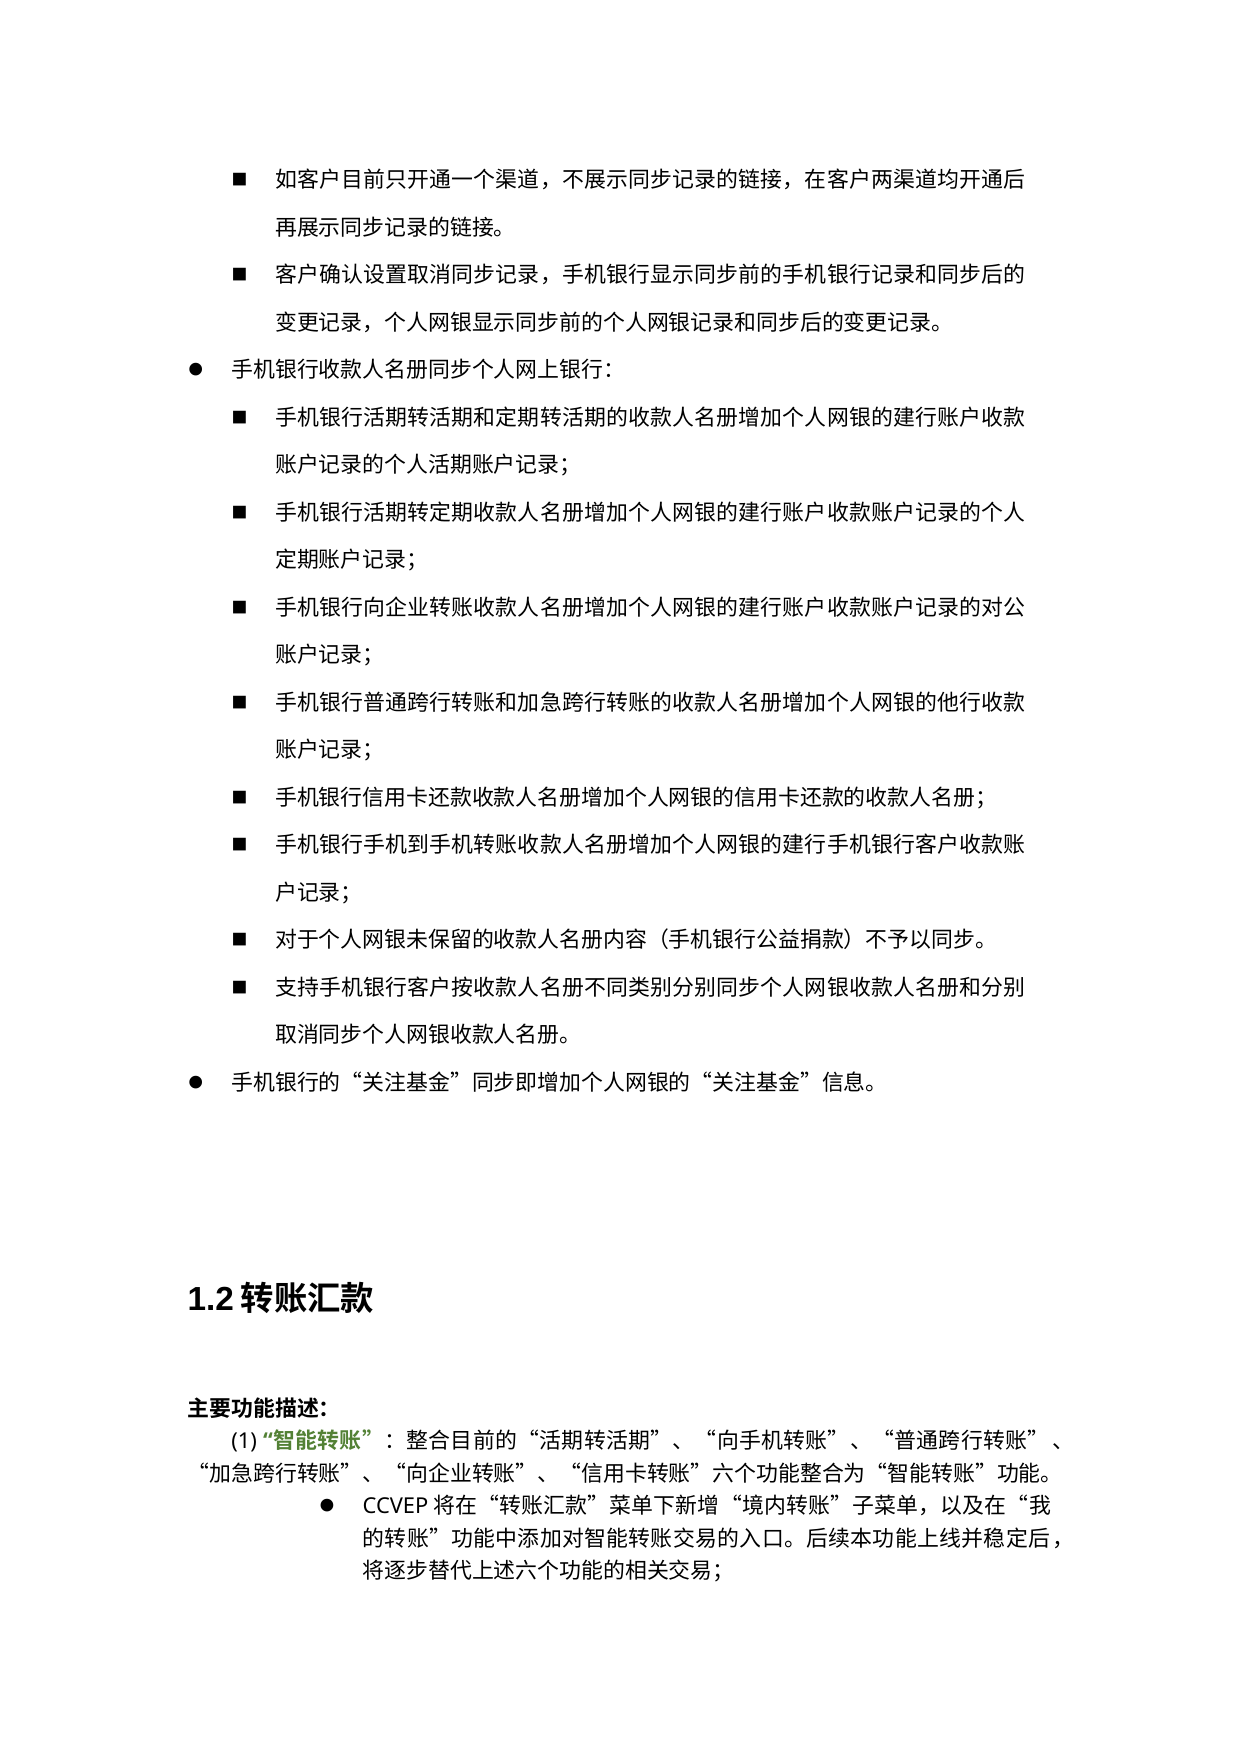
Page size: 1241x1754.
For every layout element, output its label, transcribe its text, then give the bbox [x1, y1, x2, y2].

list 手机银行收款人名册同步个人网上银行： [187, 352, 1028, 384]
list 手机银行的“关注基金”同步即增加个人网银的“关注基金”信息。 [187, 1064, 1028, 1096]
list 支持手机银行客户按收款人名册不同类别分别同步个人网银收款人名册和分别取消同步个人网银收款人名册。 [231, 969, 1028, 1049]
text 主要功能描述： [187, 1390, 1053, 1423]
list 对于个人网银未保留的收款人名册内容（手机银行公益捐款）不予以同步。 [231, 922, 1028, 954]
list 如客户目前只开通一个渠道，不展示同步记录的链接，在客户两渠道均开通后再展示同步记录的链接。 [231, 162, 1028, 241]
list 手机银行信用卡还款收款人名册增加个人网银的信用卡还款的收款人名册； [231, 779, 1028, 811]
list 手机银行手机到手机转账收款人名册增加个人网银的建行手机银行客户收款账户记录； [231, 827, 1028, 906]
list 客户确认设置取消同步记录，手机银行显示同步前的手机银行记录和同步后的变更记录，个人网银显示同步前的个人网银记录和同步后的变更记录。 [231, 257, 1028, 336]
list 手机银行活期转活期和定期转活期的收款人名册增加个人网银的建行账户收款账户记录的个人活期账户记录； [231, 399, 1028, 479]
list 手机银行普通跨行转账和加急跨行转账的收款人名册增加个人网银的他行收款账户记录； [231, 684, 1028, 764]
subtitle 1.2转账汇款 [187, 1263, 1053, 1328]
list CCVEP将在“转账汇款”菜单下新增“境内转账”子菜单，以及在“我的转账”功能中添加对智能转账交易的入口。后续本功能上线并稳定后，将逐步替代上述六个功能的相关交易； [319, 1488, 1053, 1585]
list 手机银行活期转定期收款人名册增加个人网银的建行账户收款账户记录的个人定期账户记录； [231, 494, 1028, 574]
list 手机银行向企业转账收款人名册增加个人网银的建行账户收款账户记录的对公账户记录； [231, 589, 1028, 669]
text (1) “智能转账”：整合目前的“活期转活期”、“向手机转账”、“普通跨行转账”、“加急跨行转账”、“向企业转账”、“信用卡转账”六个功能整合为“智能转账”功能。 [187, 1423, 1053, 1488]
